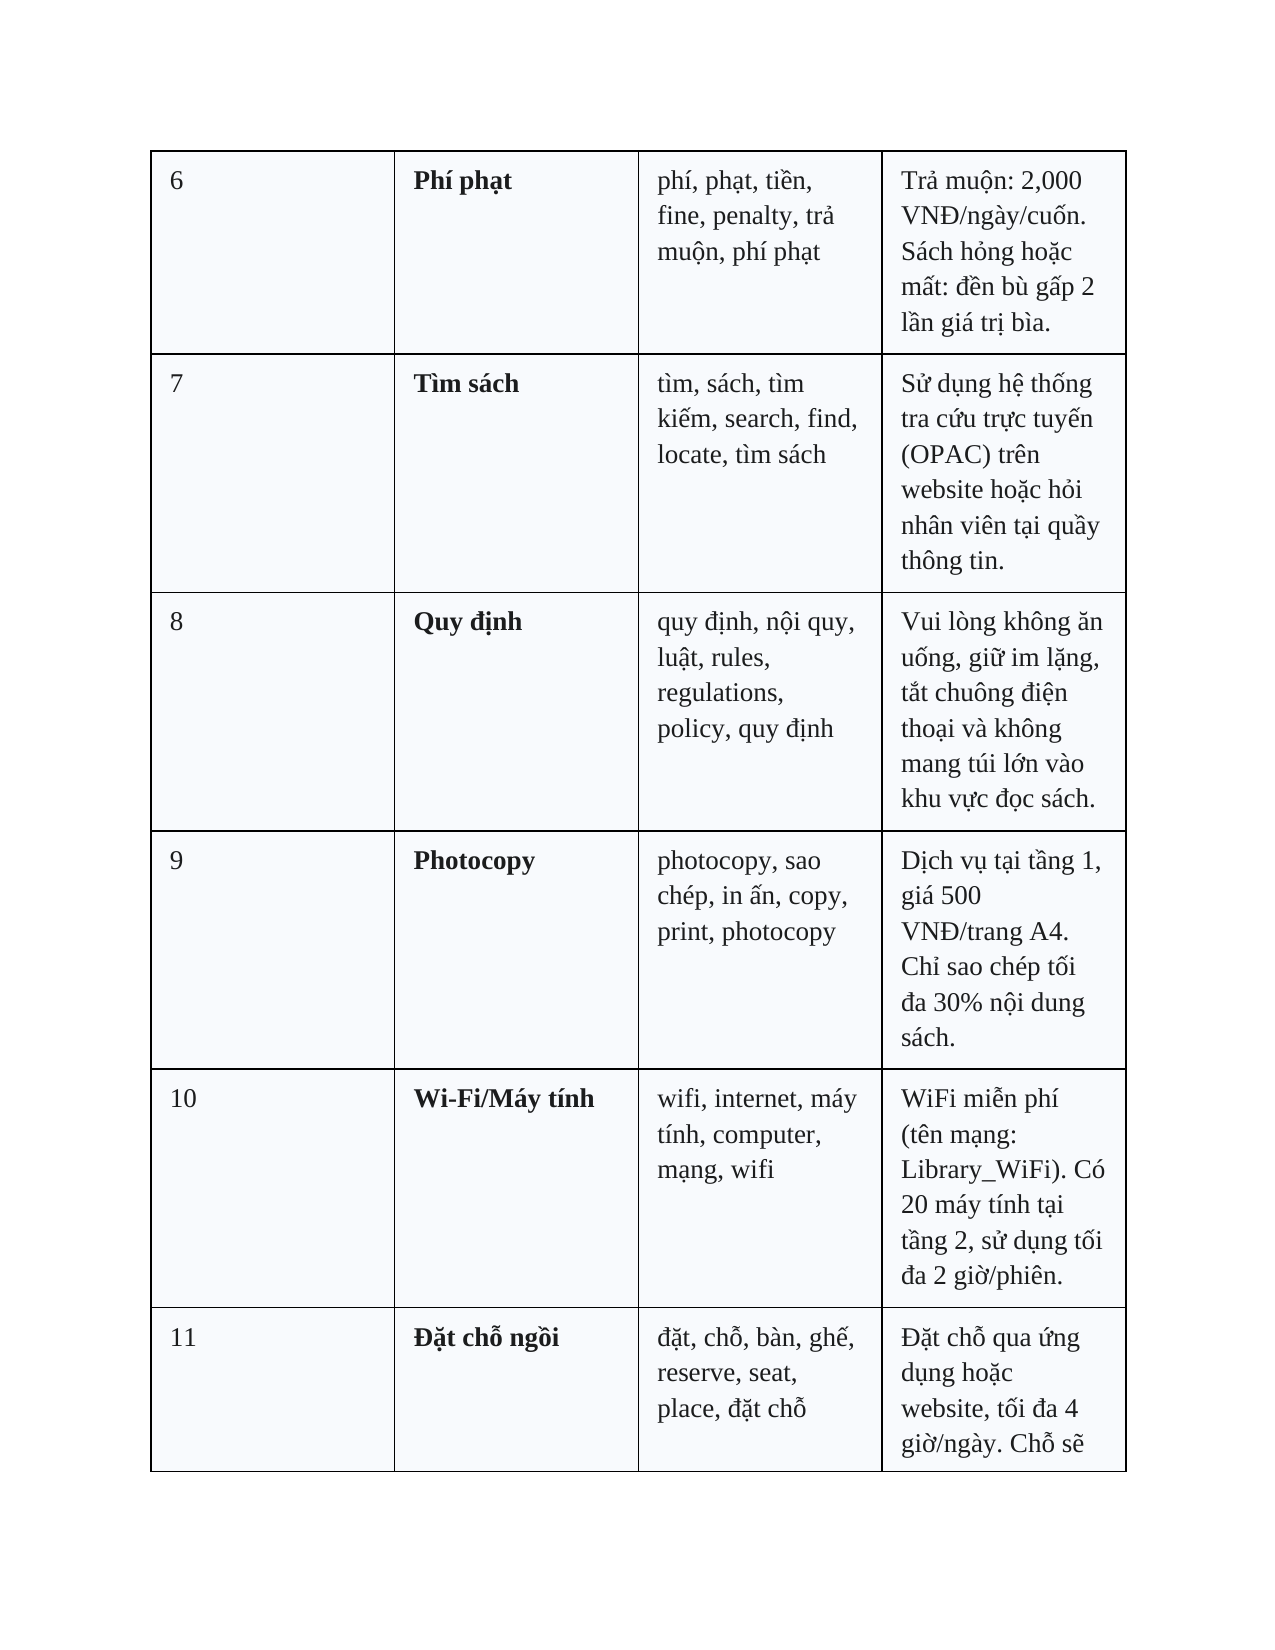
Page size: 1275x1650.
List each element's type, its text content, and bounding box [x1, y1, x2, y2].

table_cell tìm, sách, tìm kiếm, search, find, locate, tìm sách [639, 355, 881, 591]
table_cell Tìm sách [395, 355, 638, 591]
table_cell Quy định [395, 593, 638, 830]
table_cell Đặt chỗ ngồi [395, 1308, 638, 1471]
table_cell phí, phạt, tiền, fine, penalty, trả muộn, phí phạt [639, 152, 881, 353]
table_cell Phí phạt [395, 152, 638, 353]
table_cell 11 [152, 1308, 394, 1471]
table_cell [883, 1308, 1125, 1471]
table_cell Vui lòng không ăn uống, giữ im lặng, tắt chuông điện thoại và không mang túi lớn vào khu vực đọc sách. [883, 593, 1125, 830]
table_cell Sử dụng hệ thống tra cứu trực tuyến (OPAC) trên website hoặc hỏi nhân viên tại quầy thông tin. [883, 355, 1125, 591]
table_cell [639, 1308, 881, 1471]
table_cell Dịch vụ tại tầng 1, giá 500 VNĐ/trang A4. Chỉ sao chép tối đa 30% nội dung sách. [883, 832, 1125, 1068]
table_cell Trả muộn: 2,000 VNĐ/ngày/cuốn. Sách hỏng hoặc mất: đền bù gấp 2 lần giá trị bìa. [883, 152, 1125, 353]
table_cell 9 [152, 832, 394, 1068]
table_cell Photocopy [395, 832, 638, 1068]
table_cell 10 [152, 1070, 394, 1307]
table_cell 7 [152, 355, 394, 591]
table_cell 6 [152, 152, 394, 353]
table_cell wifi, internet, máy tính, computer, mạng, wifi [639, 1070, 881, 1307]
table_cell Wi-Fi/Máy tính [395, 1070, 638, 1307]
table_cell WiFi miễn phí (tên mạng: Library_WiFi). Có 20 máy tính tại tầng 2, sử dụng tối đa 2 giờ/phiên. [883, 1070, 1125, 1307]
table_cell photocopy, sao chép, in ấn, copy, print, photocopy [639, 832, 881, 1068]
table_cell 8 [152, 593, 394, 830]
table_cell quy định, nội quy, luật, rules, regulations, policy, quy định [639, 593, 881, 830]
